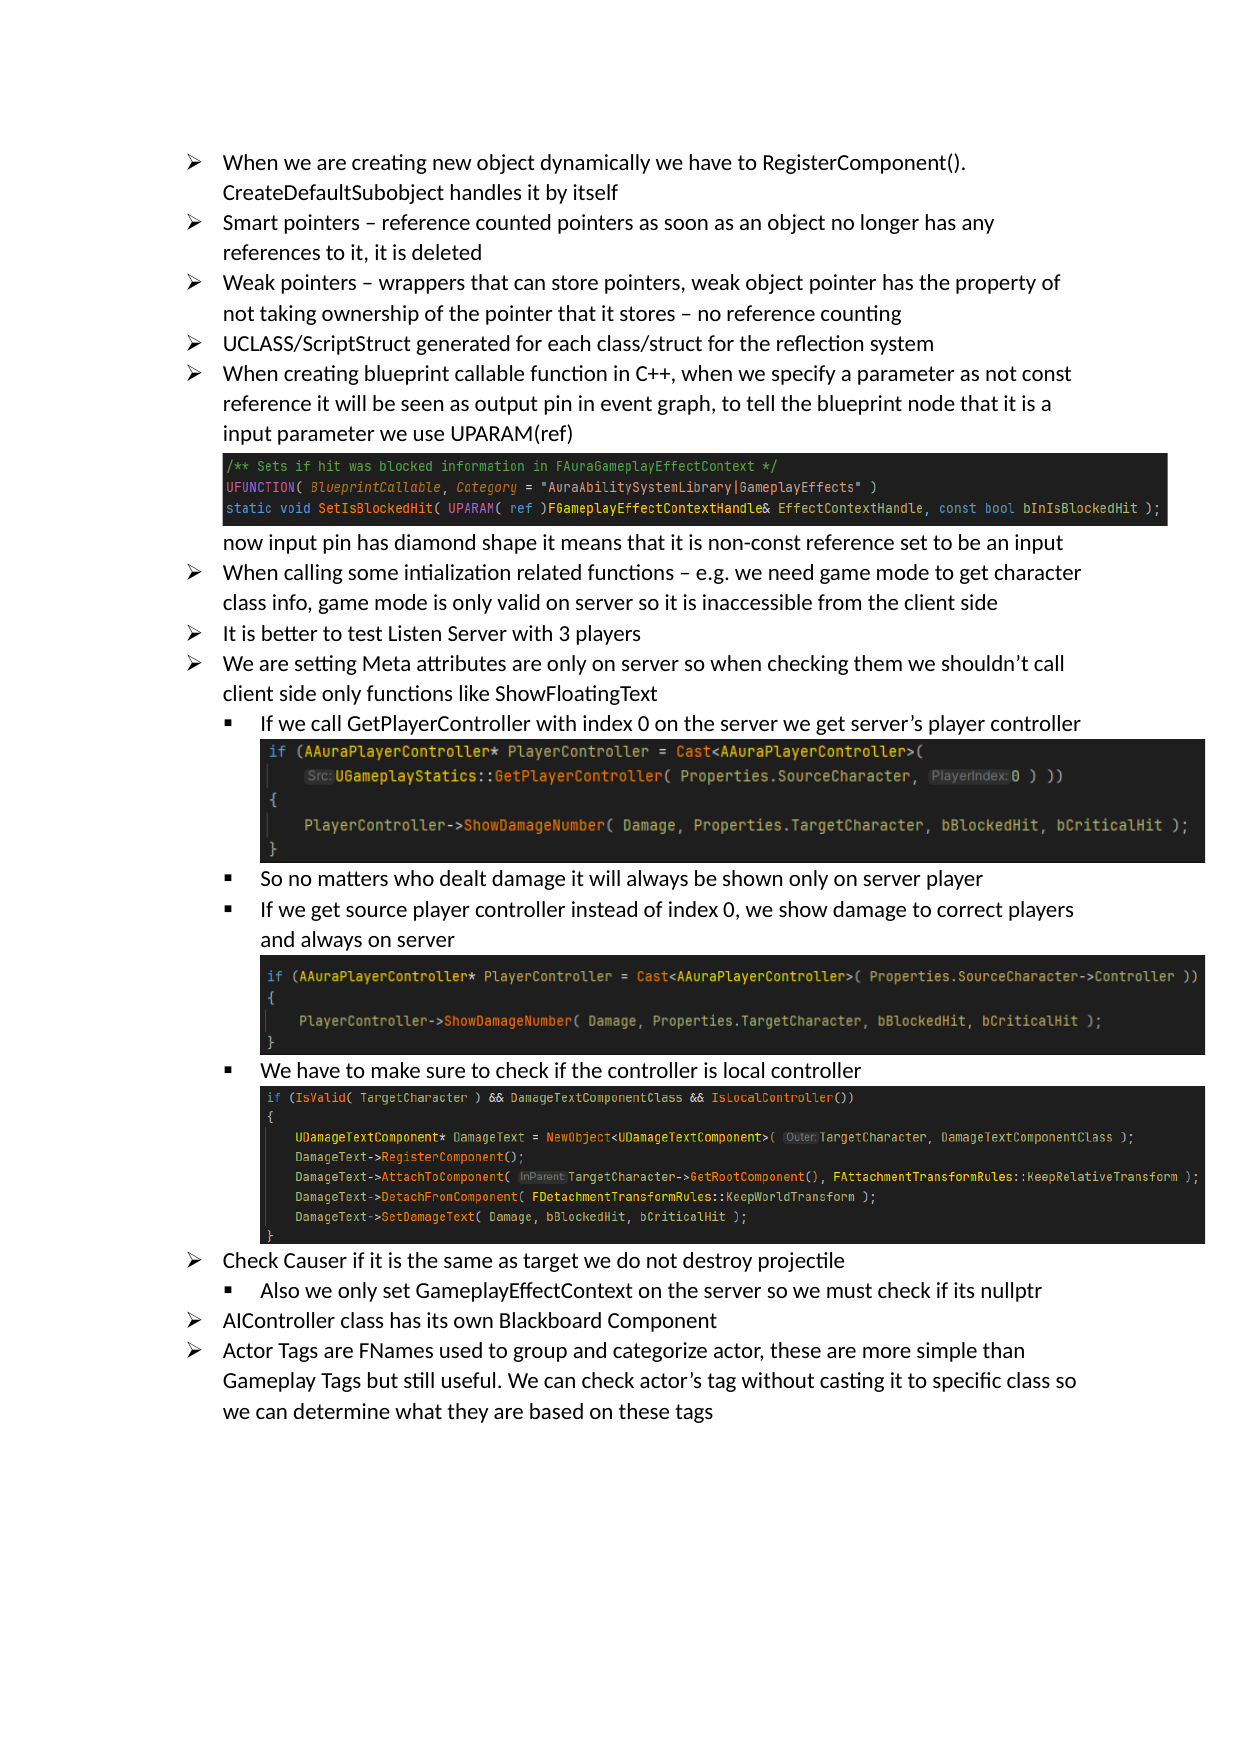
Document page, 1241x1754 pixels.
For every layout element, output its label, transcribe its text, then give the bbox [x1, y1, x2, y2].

list We are setting Meta attributes are only on server so when checking them we shouldn’t call client side only functions like ShowFloatingText [185, 649, 1093, 707]
list Actor Tags are FNames used to group and categorize actor, these are more simple than Gameplay Tags but still useful. We can check actor’s tag without casting it to specific class so we can determine what they are based on these tags [185, 1336, 1093, 1425]
list When calling some intialization related functions – e.g. we need game mode to get character class info, game mode is only valid on server so it is inaccessible from the client side [185, 558, 1093, 617]
picture [260, 739, 1205, 863]
list Also we only set GameplayEffectContext on the server so we must check if its nullptr [223, 1276, 1093, 1304]
list It is better to test Listen Server with 3 players [185, 619, 1093, 647]
list So no matters who dealt damage it will always be shown only on server player [223, 864, 1093, 892]
picture [260, 955, 1205, 1055]
list Check Causer if it is the same as target we do not destroy projectile [185, 1246, 1093, 1274]
picture [260, 1086, 1205, 1244]
list Smart pointers – reference counted pointers as soon as an object no longer has any references to it, it is deleted [185, 208, 1093, 266]
list Weak pointers – wrappers that can store pointers, weak object pointer has the property of not taking ownership of the pointer that it stores – no reference counting [185, 268, 1093, 327]
list When we are creating new object dynamically we have to RegisterComponent(). CreateDefaultSubobject handles it by itself [185, 148, 1093, 206]
list AIController class has its own Blackboard Component [185, 1306, 1093, 1334]
list UCLASS/ScriptStruct generated for each class/struct for the reflection system [185, 329, 1093, 357]
picture [222, 453, 1168, 526]
